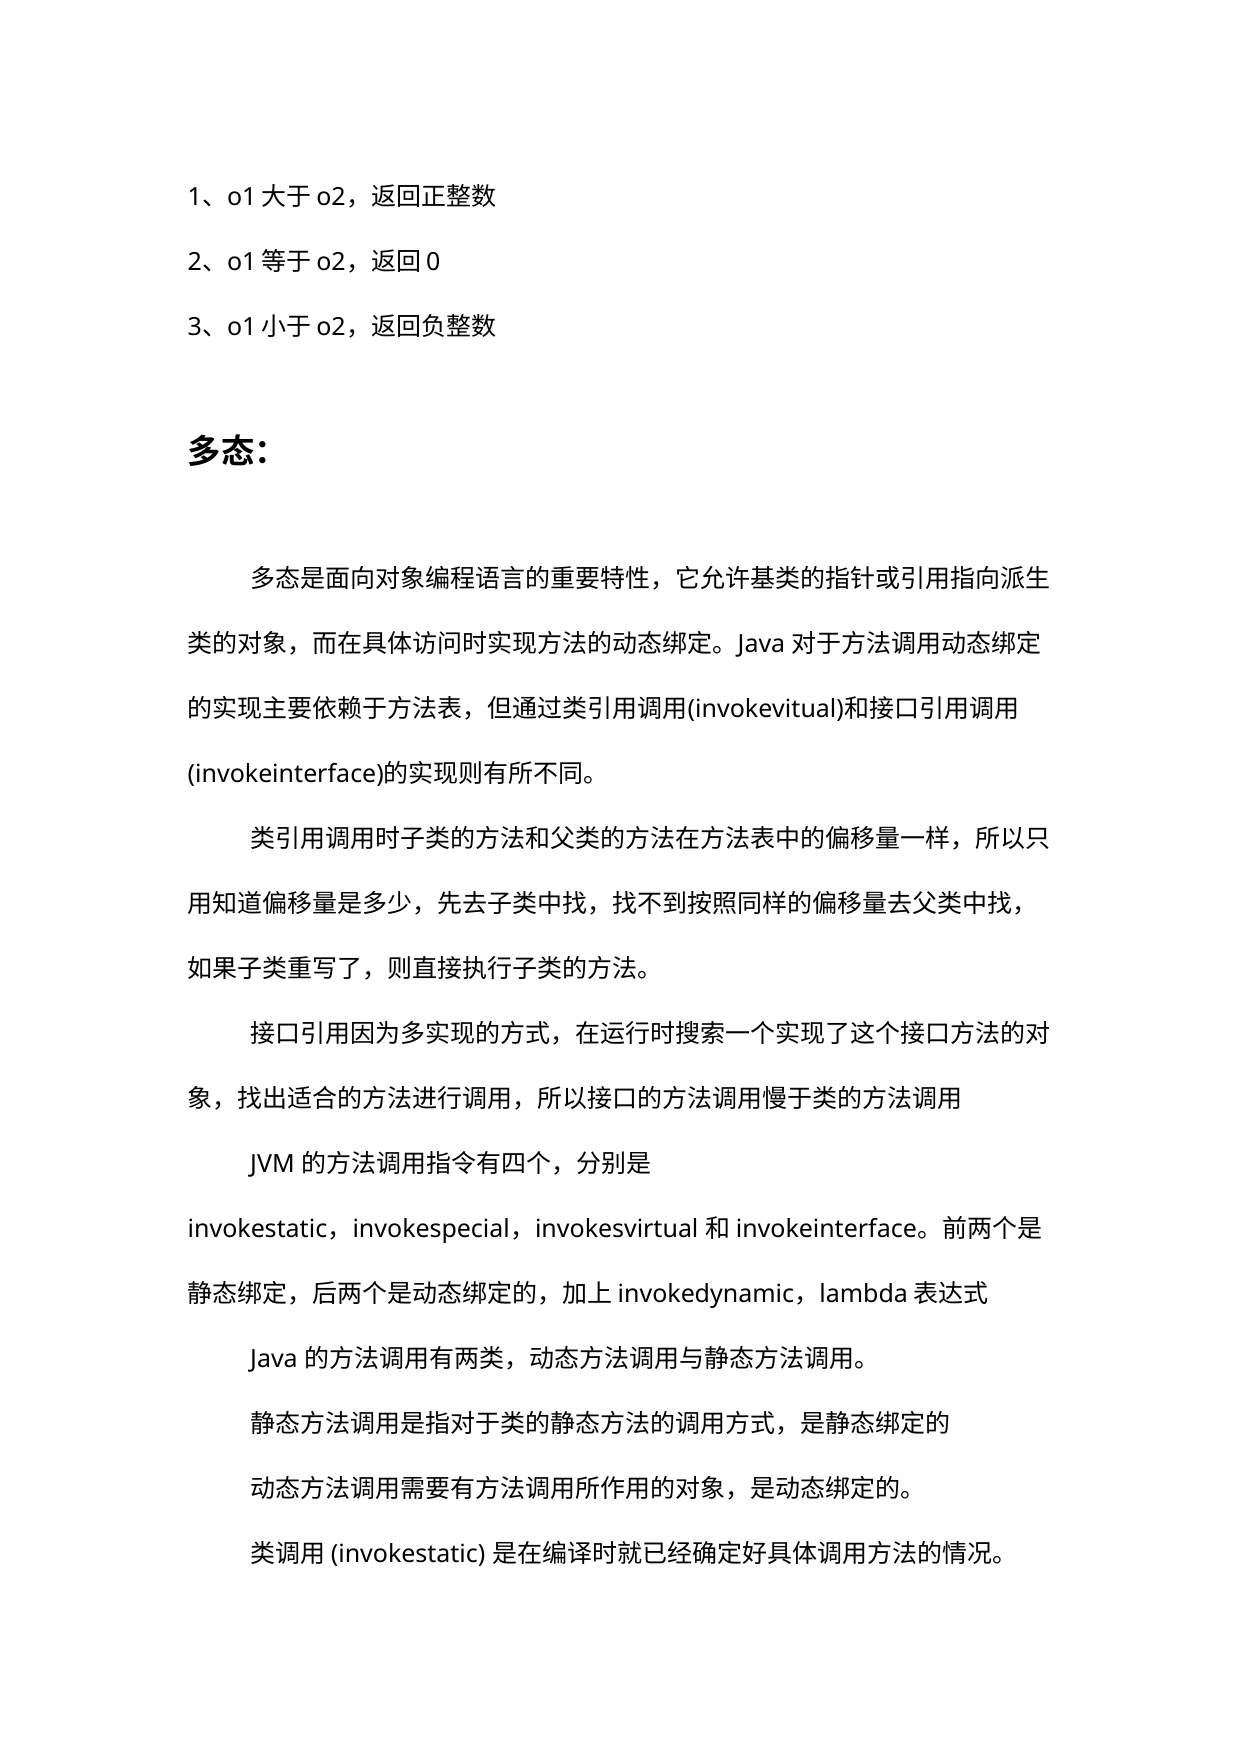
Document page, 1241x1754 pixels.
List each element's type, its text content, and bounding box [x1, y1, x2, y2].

text 2、o1等于o2，返回0 [187, 227, 1053, 292]
text 3、o1小于o2，返回负整数 [187, 292, 1053, 357]
text 动态方法调用需要有方法调用所作用的对象，是动态绑定的。 [187, 1454, 1053, 1519]
text Java 的方法调用有两类，动态方法调用与静态方法调用。 [187, 1324, 1053, 1389]
text 多态是面向对象编程语言的重要特性，它允许基类的指针或引用指向派生类的对象，而在具体访问时实现方法的动态绑定。Java 对于方法调用动态绑定的实现主要依赖于方法表，但通过类引用调用(invokevitual)和接口引用调用(invokeinterface)的实现则有所不同。 [187, 544, 1053, 804]
text 1、o1大于o2，返回正整数 [187, 162, 1053, 227]
text 类引用调用时子类的方法和父类的方法在方法表中的偏移量一样，所以只用知道偏移量是多少，先去子类中找，找不到按照同样的偏移量去父类中找，如果子类重写了，则直接执行子类的方法。 [187, 804, 1053, 999]
subtitle 多态： [187, 417, 1053, 482]
text JVM 的方法调用指令有四个，分别是 invokestatic，invokespecial，invokesvirtual 和 invokeinterface。前两个是静态绑定，后两个是动态绑定的，加上invokedynamic，lambda表达式 [187, 1129, 1053, 1324]
text 类调用 (invokestatic) 是在编译时就已经确定好具体调用方法的情况。 [187, 1519, 1053, 1584]
text 接口引用因为多实现的方式，在运行时搜索一个实现了这个接口方法的对象，找出适合的方法进行调用，所以接口的方法调用慢于类的方法调用 [187, 999, 1053, 1129]
text 静态方法调用是指对于类的静态方法的调用方式，是静态绑定的 [187, 1389, 1053, 1454]
